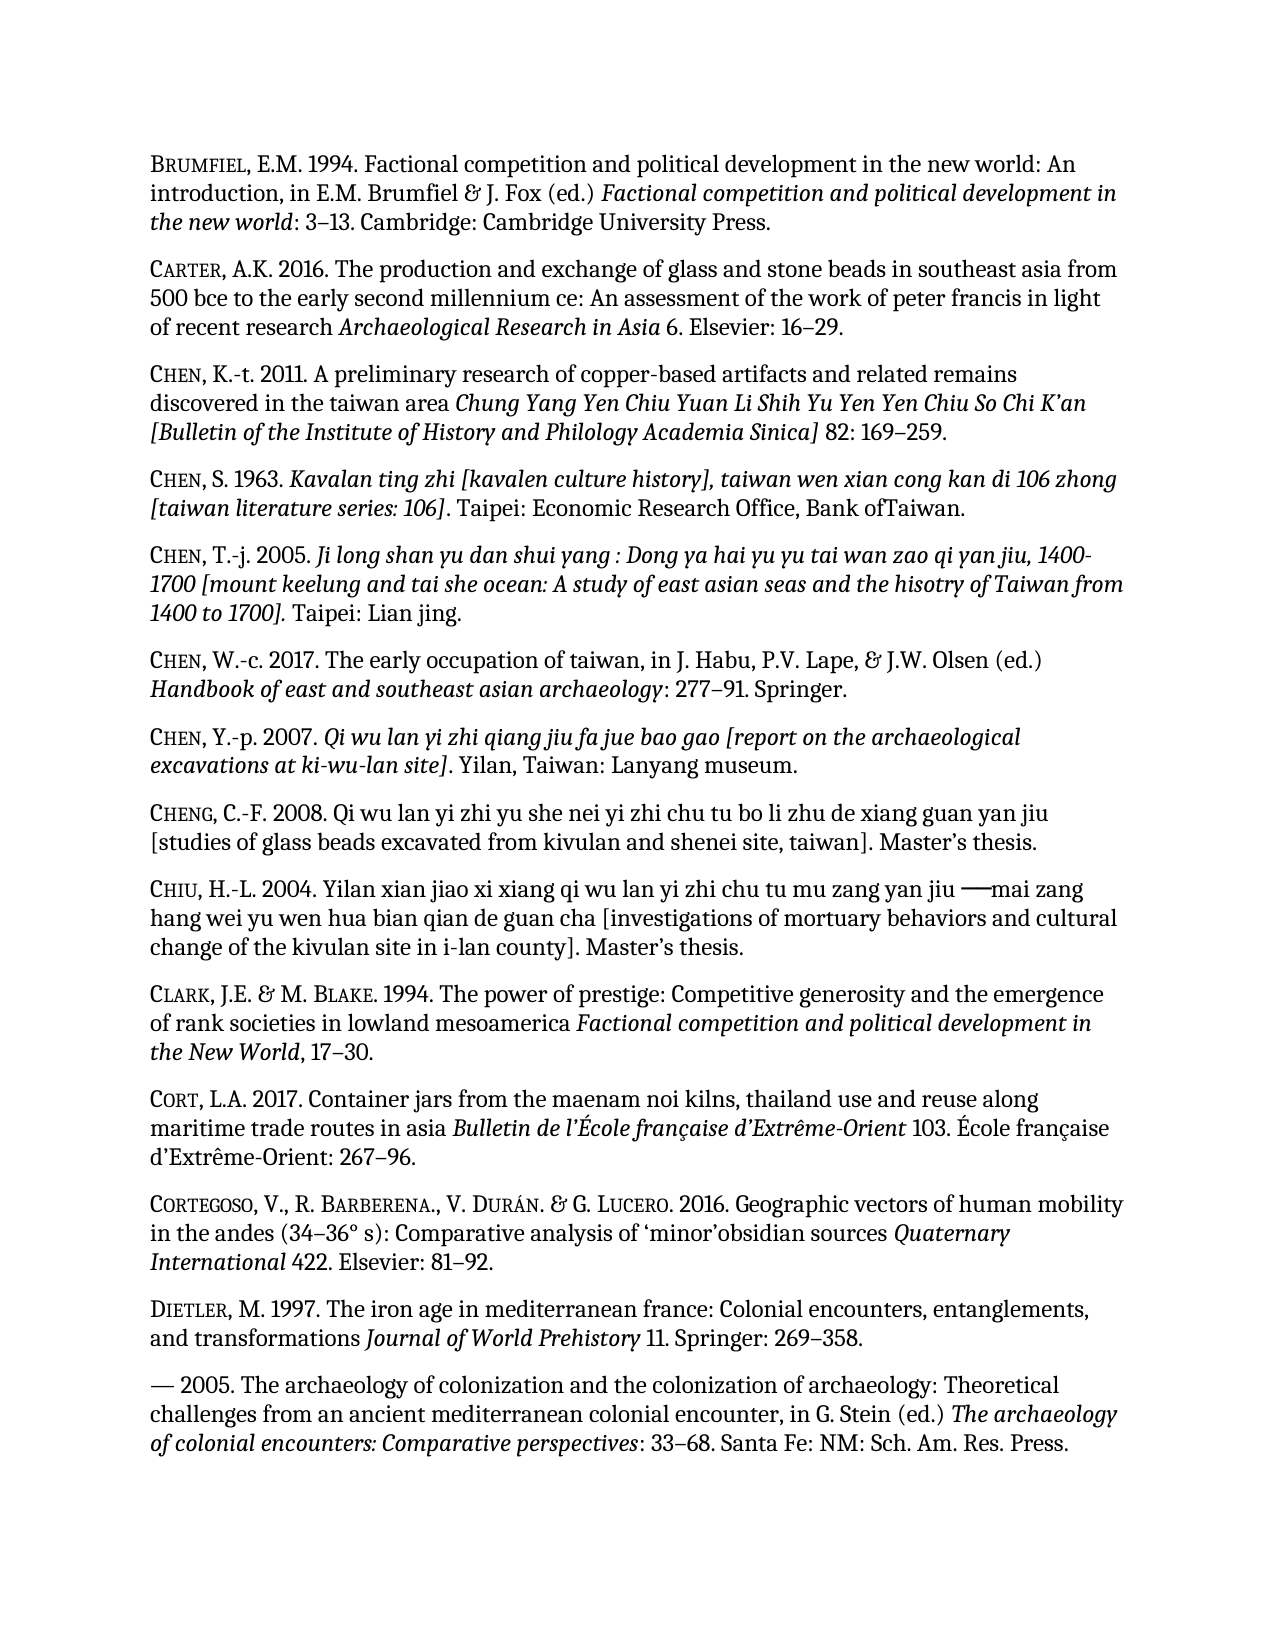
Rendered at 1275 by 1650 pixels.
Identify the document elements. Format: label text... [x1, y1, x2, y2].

text Cheng, C.-F. 2008. Qi wu lan yi zhi yu she nei yi zhi chu tu bo li zhu de xiang guan yan jiu [studies of glass beads excavated from kivulan and shenei site, taiwan]. Master’s thesis. [150, 799, 1125, 856]
text Carter, A.K. 2016. The production and exchange of glass and stone beads in southeast asia from 500 bce to the early second millennium ce: An assessment of the work of peter francis in light of recent research Archaeological Research in Asia 6. Elsevier: 16–29. [150, 255, 1125, 341]
text Brumfiel, E.M. 1994. Factional competition and political development in the new world: An introduction, in E.M. Brumfiel & J. Fox (ed.) Factional competition and political development in the new world: 3–13. Cambridge: Cambridge University Press. [150, 150, 1125, 236]
text Chiu, H.-L. 2004. Yilan xian jiao xi xiang qi wu lan yi zhi chu tu mu zang yan jiu ──mai zang hang wei yu wen hua bian qian de guan cha [investigations of mortuary behaviors and cultural change of the kivulan site in i-lan county]. Master’s thesis. [150, 875, 1125, 961]
text Chen, Y.-p. 2007. Qi wu lan yi zhi qiang jiu fa jue bao gao [report on the archaeological excavations at ki-wu-lan site]. Yilan, Taiwan: Lanyang museum. [150, 722, 1125, 780]
text Chen, K.-t. 2011. A preliminary research of copper-based artifacts and related remains discovered in the taiwan area Chung Yang Yen Chiu Yuan Li Shih Yu Yen Yen Chiu So Chi K’an [Bulletin of the Institute of History and Philology Academia Sinica] 82: 169–259. [150, 360, 1125, 446]
text Cortegoso, V., R. Barberena., V. Durán. & G. Lucero. 2016. Geographic vectors of human mobility in the andes (34–36° s): Comparative analysis of ‘minor’obsidian sources Quaternary International 422. Elsevier: 81–92. [150, 1190, 1125, 1276]
text Cort, L.A. 2017. Container jars from the maenam noi kilns, thailand use and reuse along maritime trade routes in asia Bulletin de l’École française d’Extrême-Orient 103. École française d’Extrême-Orient: 267–96. [150, 1085, 1125, 1171]
text — 2005. The archaeology of colonization and the colonization of archaeology: Theoretical challenges from an ancient mediterranean colonial encounter, in G. Stein (ed.) The archaeology of colonial encounters: Comparative perspectives: 33–68. Santa Fe: NM: Sch. Am. Res. Press. [150, 1371, 1125, 1457]
text Clark, J.E. & M. Blake. 1994. The power of prestige: Competitive generosity and the emergence of rank societies in lowland mesoamerica Factional competition and political development in the New World, 17–30. [150, 980, 1125, 1066]
text Chen, S. 1963. Kavalan ting zhi [kavalen culture history], taiwan wen xian cong kan di 106 zhong [taiwan literature series: 106]. Taipei: Economic Research Office, Bank ofTaiwan. [150, 465, 1125, 522]
text Chen, W.-c. 2017. The early occupation of taiwan, in J. Habu, P.V. Lape, & J.W. Olsen (ed.) Handbook of east and southeast asian archaeology: 277–91. Springer. [150, 646, 1125, 704]
text Dietler, M. 1997. The iron age in mediterranean france: Colonial encounters, entanglements, and transformations Journal of World Prehistory 11. Springer: 269–358. [150, 1295, 1125, 1352]
text Chen, T.-j. 2005. Ji long shan yu dan shui yang : Dong ya hai yu yu tai wan zao qi yan jiu, 1400-1700 [mount keelung and tai she ocean: A study of east asian seas and the hisotry of Taiwan from 1400 to 1700]. Taipei: Lian jing. [150, 541, 1125, 627]
